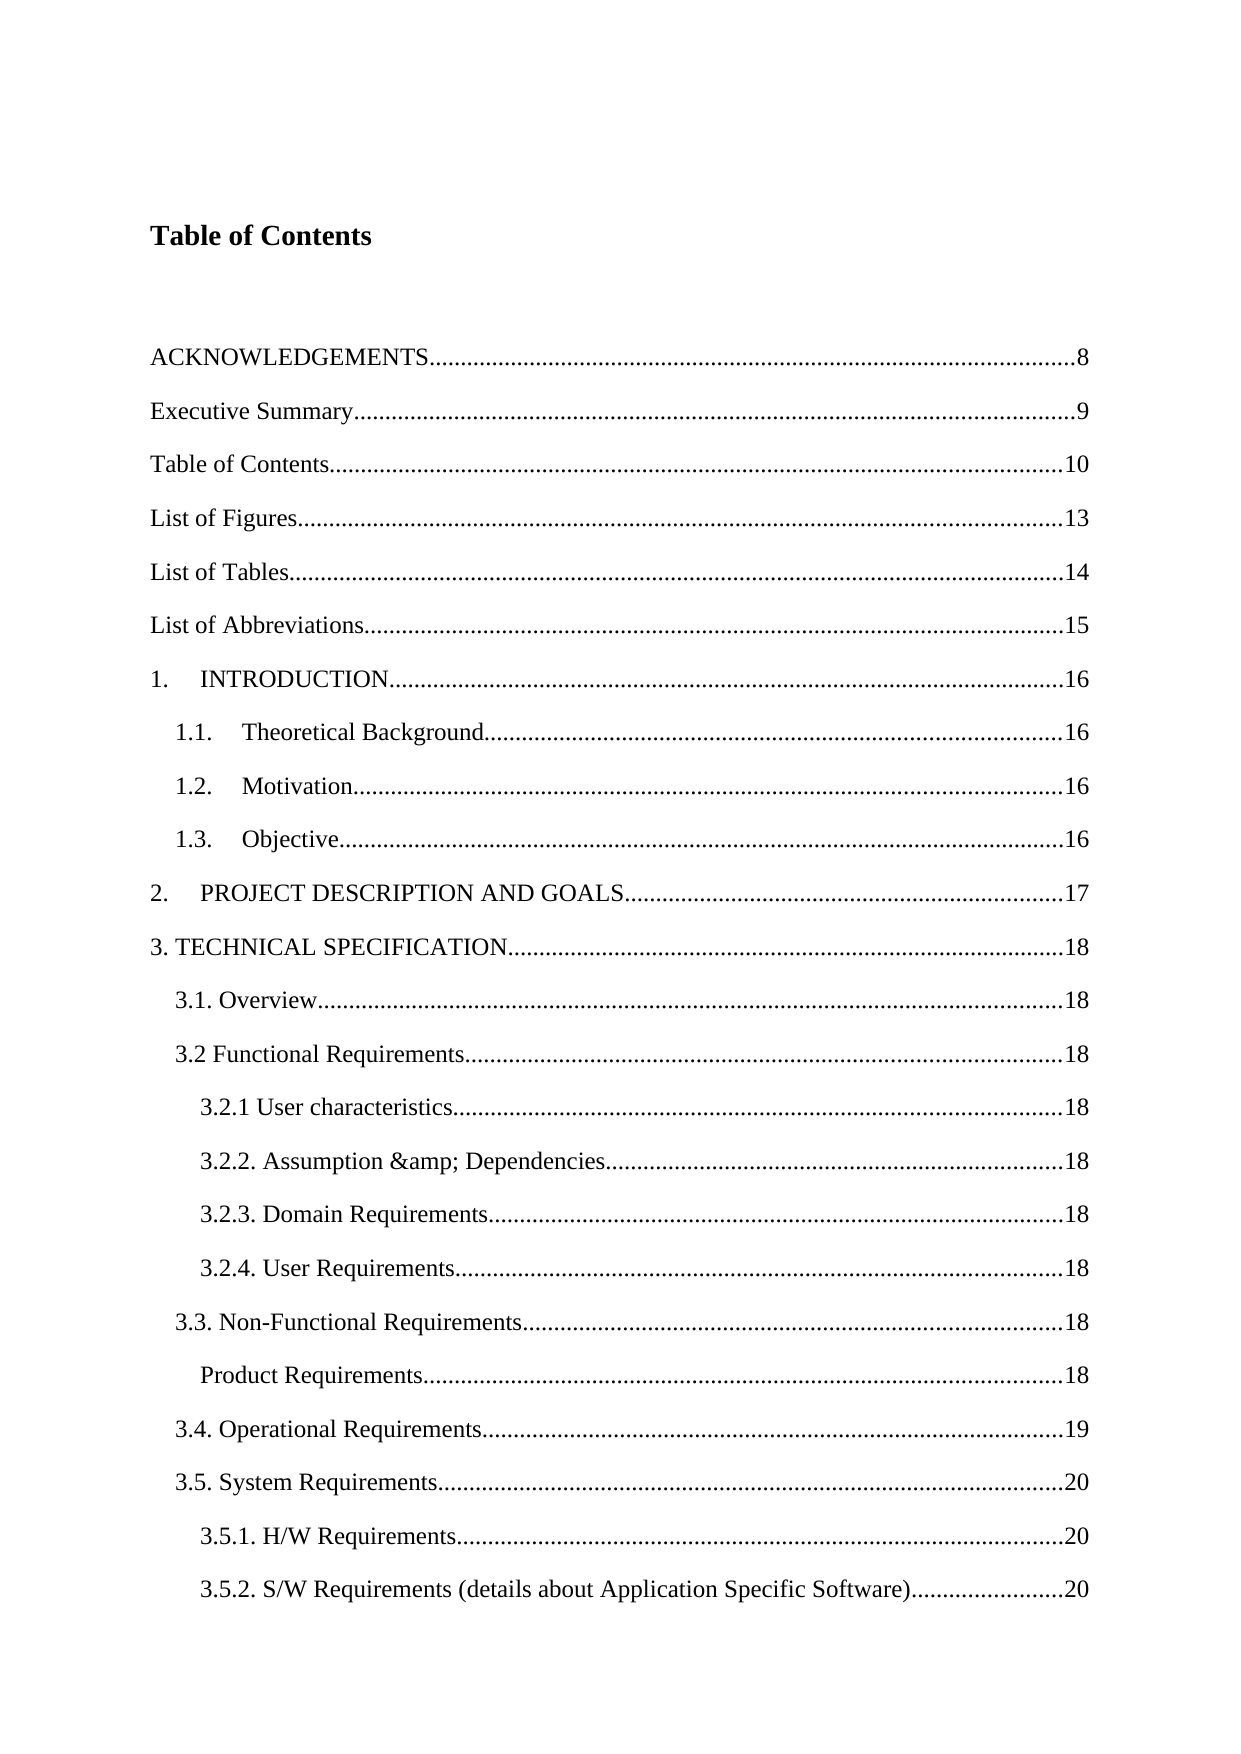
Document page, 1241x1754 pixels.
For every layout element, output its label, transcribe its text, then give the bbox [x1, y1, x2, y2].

subtitle Table of Contents [150, 218, 1090, 252]
